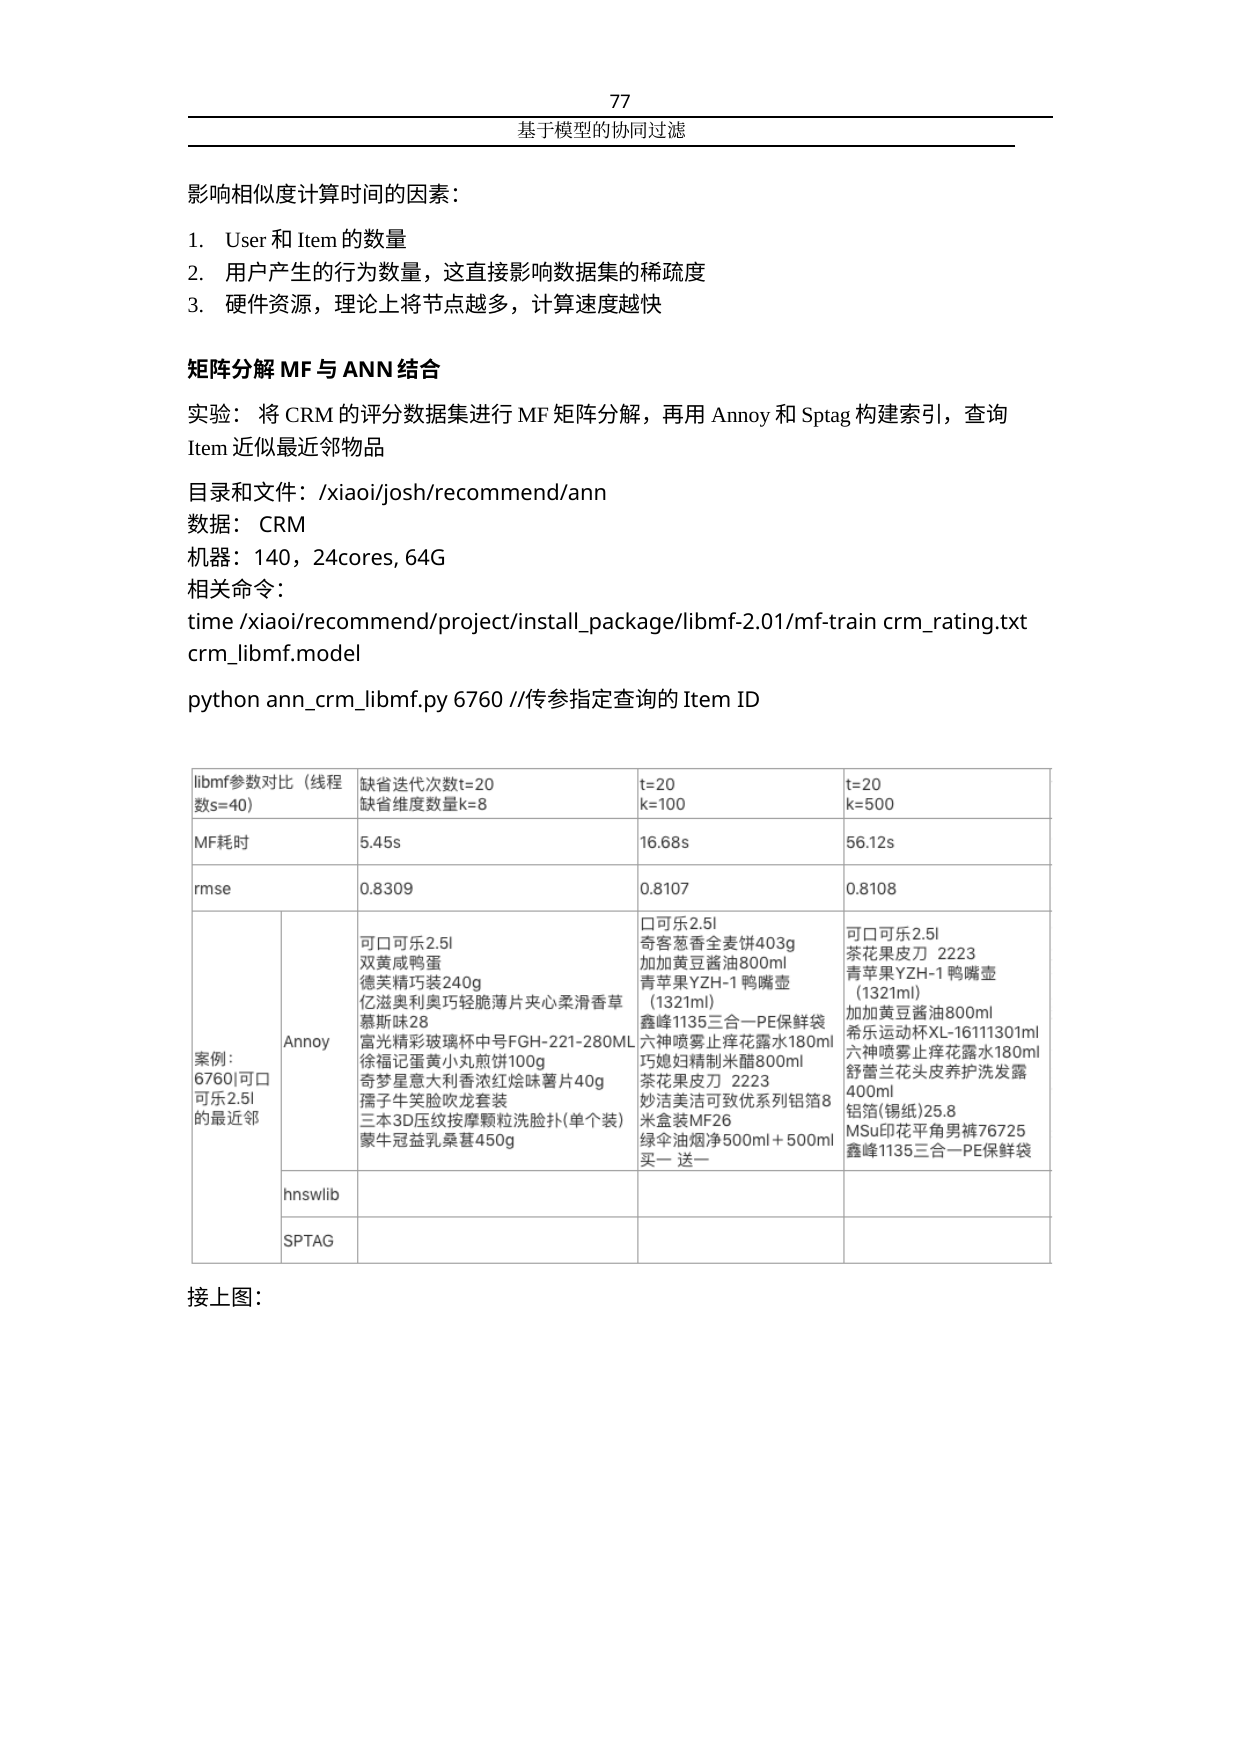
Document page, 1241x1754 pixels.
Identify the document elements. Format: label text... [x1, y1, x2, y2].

list 数据： CRM [187, 507, 1053, 539]
list 相关命令： [187, 572, 1053, 604]
list User和Item的数量 [187, 222, 1053, 254]
picture [187, 760, 1053, 1279]
text python ann_crm_libmf.py 6760 //传参指定查询的Item ID [187, 682, 1053, 714]
list 目录和文件：/xiaoi/josh/recommend/ann [187, 474, 1053, 507]
list 硬件资源，理论上将节点越多，计算速度越快 [187, 287, 1053, 319]
text 矩阵分解MF与ANN结合 [187, 352, 1053, 384]
text 影响相似度计算时间的因素： [187, 177, 1053, 209]
text 接上图： [187, 1279, 1053, 1312]
list 用户产生的行为数量，这直接影响数据集的稀疏度 [187, 254, 1053, 287]
text 实验： 将CRM的评分数据集进行MF矩阵分解，再用Annoy和Sptag构建索引，查询Item近似最近邻物品 [187, 397, 1053, 462]
text time /xiaoi/recommend/project/install_package/libmf-2.01/mf-train crm_rating.txt crm_libmf.model [187, 604, 1053, 669]
list 机器：140，24cores, 64G [187, 539, 1053, 572]
